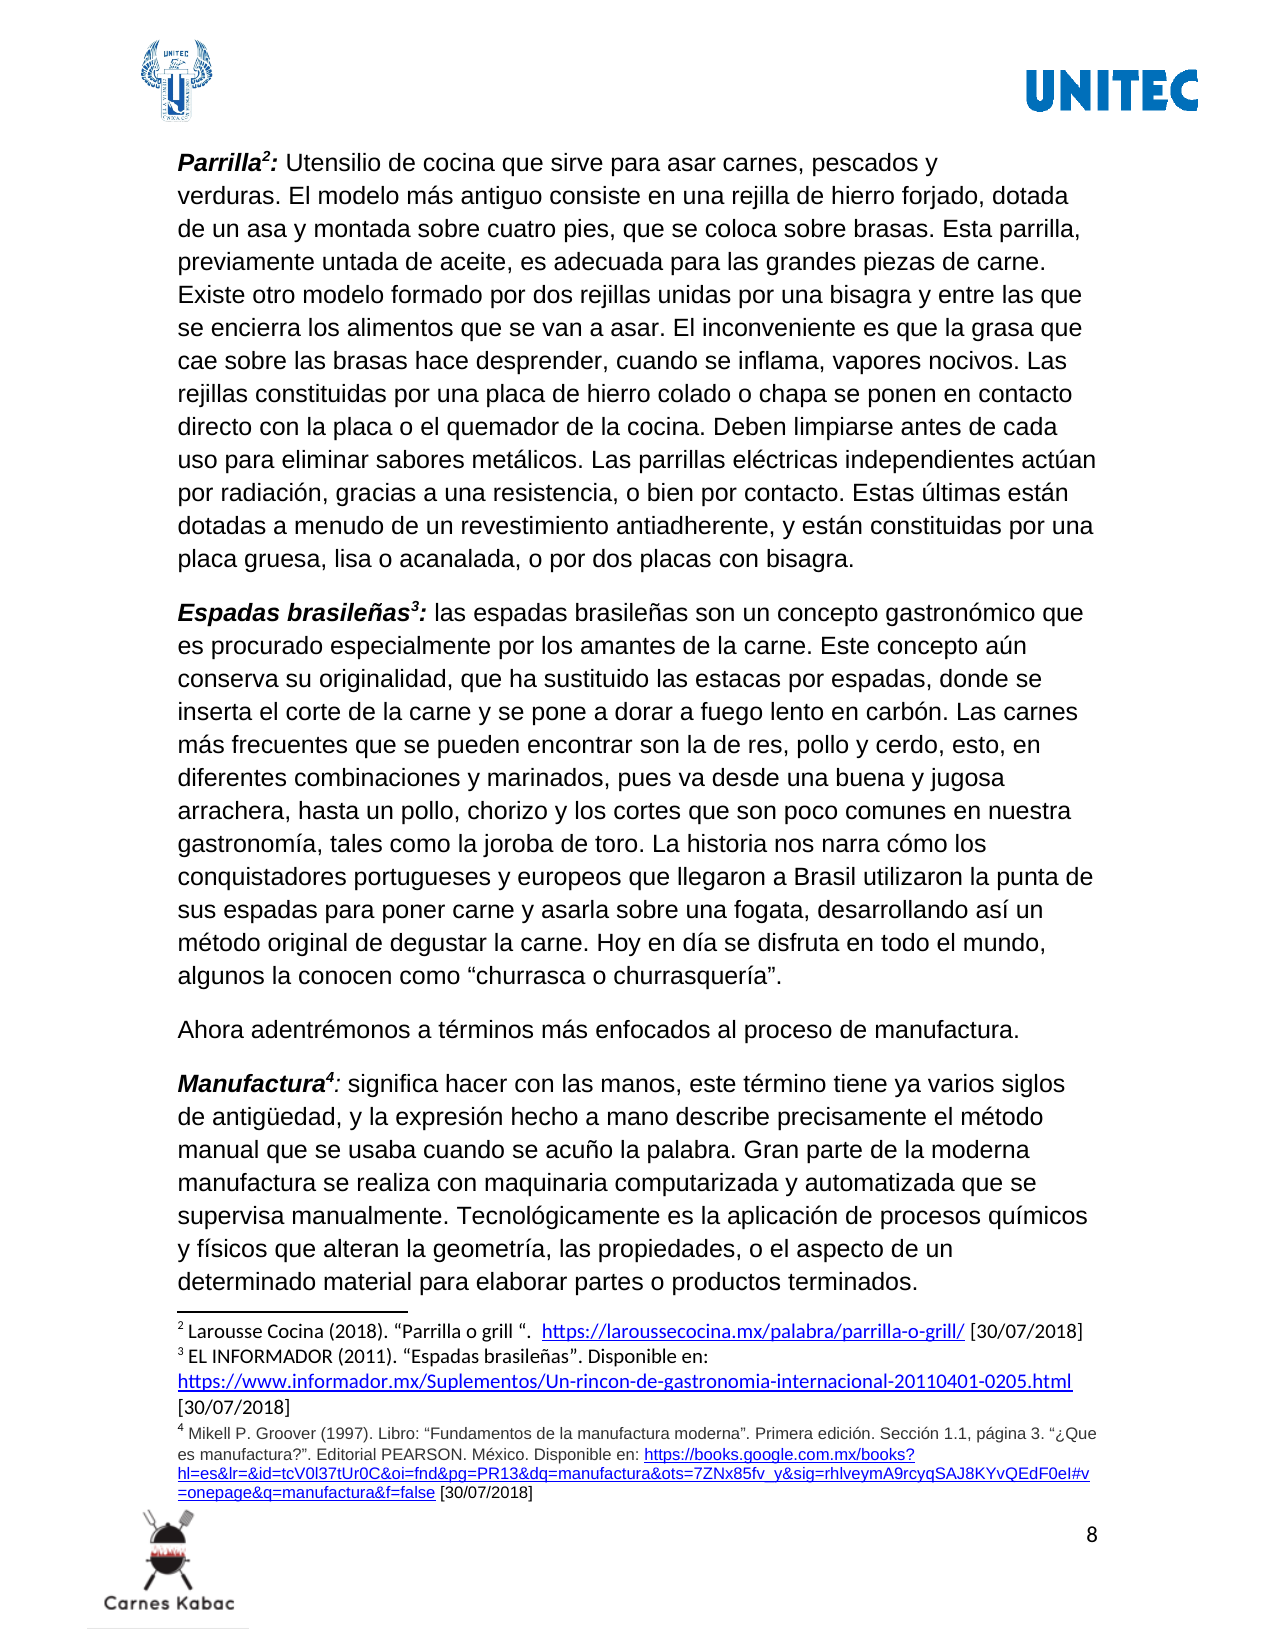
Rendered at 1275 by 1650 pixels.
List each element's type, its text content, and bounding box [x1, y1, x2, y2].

picture [141, 38, 213, 122]
text Ahora adentrémonos a términos más enfocados al proceso de manufactura. [177, 1015, 1098, 1043]
picture [1024, 25, 1199, 160]
text Espadas brasileñas: las espadas brasileñas son un concepto gastronómico que es procurado especialmente por los amantes de la carne. Este concepto aún conserva su originalidad, que ha sustituido las estacas por espadas, donde se inserta el corte de la carne y se pone a dorar a fuego lento en carbón. Las carnes más frecuentes que se pueden encontrar son la de res, pollo y cerdo, esto, en diferentes combinaciones y marinados, pues va desde una buena y jugosa arrachera, hasta un pollo, chorizo y los cortes que son poco comunes en nuestra gastronomía, tales como la joroba de toro. La historia nos narra cómo los conquistadores portugueses y europeos que llegaron a Brasil utilizaron la punta de sus espadas para poner carne y asarla sobre una fogata, desarrollando así un método original de degustar la carne. Hoy en día se disfruta en todo el mundo, algunos la conocen como “churrasca o churrasquería”. [177, 598, 1098, 990]
picture [87, 1493, 249, 1629]
picture [241, 1493, 249, 1500]
text Parrilla: Utensilio de cocina que sirve para asar carnes, pescados y verduras. El modelo más antiguo consiste en una rejilla de hierro forjado, dotada de un asa y montada sobre cuatro pies, que se coloca sobre brasas. Esta parrilla, previamente untada de aceite, es adecuada para las grandes piezas de carne. Existe otro modelo formado por dos rejillas unidas por una bisagra y entre las que se encierra los alimentos que se van a asar. El inconveniente es que la grasa que cae sobre las brasas hace desprender, cuando se inflama, vapores nocivos. Las rejillas constituidas por una placa de hierro colado o chapa se ponen en contacto directo con la placa o el quemador de la cocina. Deben limpiarse antes de cada uso para eliminar sabores metálicos. Las parrillas eléctricas independientes actúan por radiación, gra­cias a una resistencia, o bien por contacto. Estas últimas están dotadas a menudo de un revestimiento antiadherente, y están constituidas por una placa gruesa, lisa o acanalada, o por dos placas con bisagra. [177, 148, 1098, 573]
picture [217, 1493, 240, 1500]
text Manufactura: significa hacer con las manos, este término tiene ya varios siglos de antigüedad, y la expresión hecho a mano describe precisamente el método manual que se usaba cuando se acuño la palabra. Gran parte de la moderna manufactura se realiza con maquinaria computarizada y automatizada que se supervisa manualmente. Tecnológicamente es la aplicación de procesos químicos y físicos que alteran la geometría, las propiedades, o el aspecto de un determinado material para elaborar partes o productos terminados. [177, 1069, 1098, 1296]
